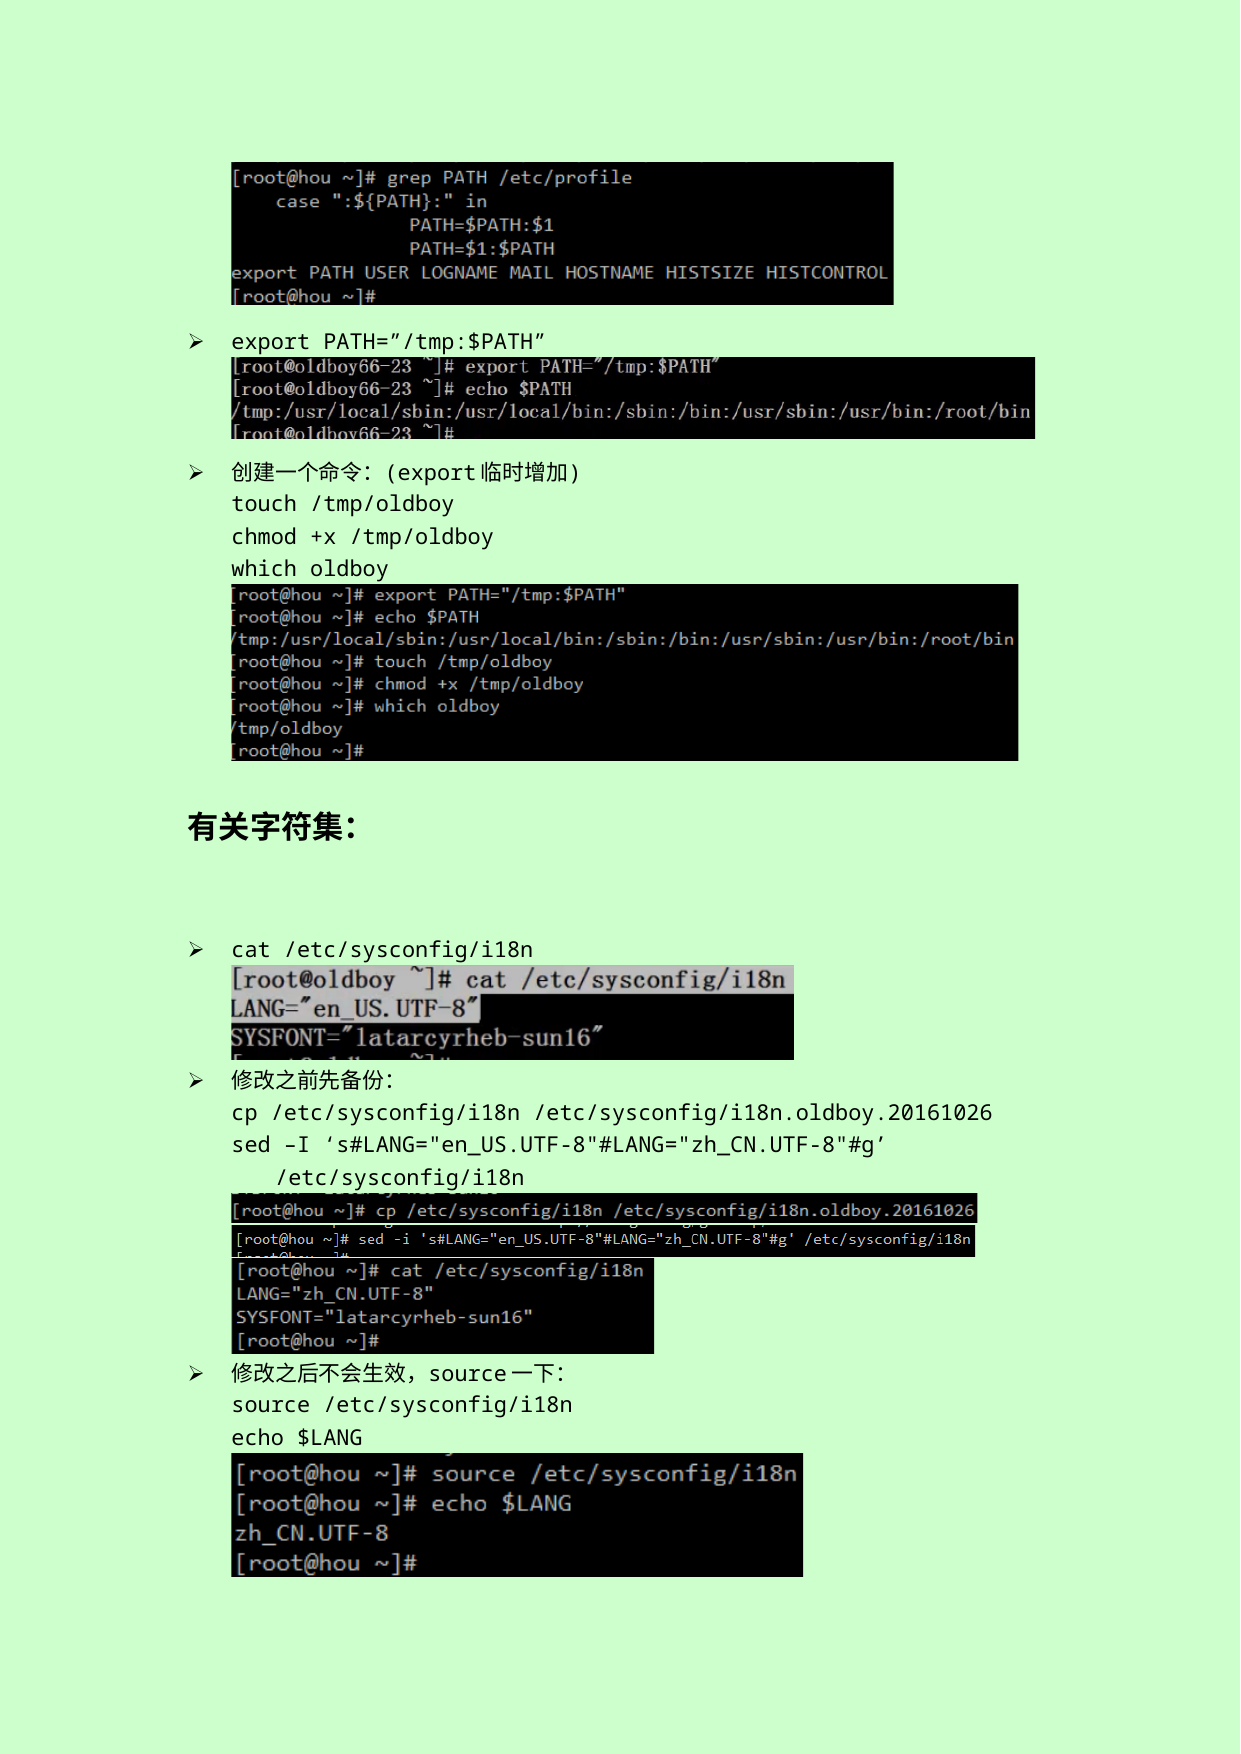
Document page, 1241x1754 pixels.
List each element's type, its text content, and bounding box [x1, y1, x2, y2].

picture [231, 1453, 804, 1577]
list 修改之后不会生效，source一下： [187, 1356, 1053, 1388]
list source /etc/sysconfig/i18n [231, 1388, 1053, 1421]
picture [231, 1258, 655, 1354]
text /etc/sysconfig/i18n [187, 1161, 1053, 1193]
list which oldboy [231, 552, 1053, 584]
picture [231, 584, 1019, 761]
picture [231, 1193, 978, 1223]
list echo $LANG [231, 1421, 1053, 1453]
text cp /etc/sysconfig/i18n /etc/sysconfig/i18n.oldboy.20161026 [187, 1096, 1053, 1128]
picture [231, 357, 1036, 439]
list chmod +x /tmp/oldboy [231, 519, 1053, 552]
list export PATH=”/tmp:$PATH” [187, 324, 1053, 357]
text sed –I ‘s#LANG="en_US.UTF-8"#LANG="zh_CN.UTF-8"#g’ [187, 1128, 1053, 1161]
list touch /tmp/oldboy [231, 487, 1053, 519]
list 创建一个命令：(export临时增加) [187, 454, 1053, 487]
subtitle 有关字符集： [187, 792, 1053, 857]
picture [231, 1225, 976, 1257]
list 修改之前先备份： [187, 1063, 1053, 1096]
picture [231, 162, 894, 305]
list cat /etc/sysconfig/i18n [187, 933, 1053, 966]
picture [231, 965, 794, 1060]
